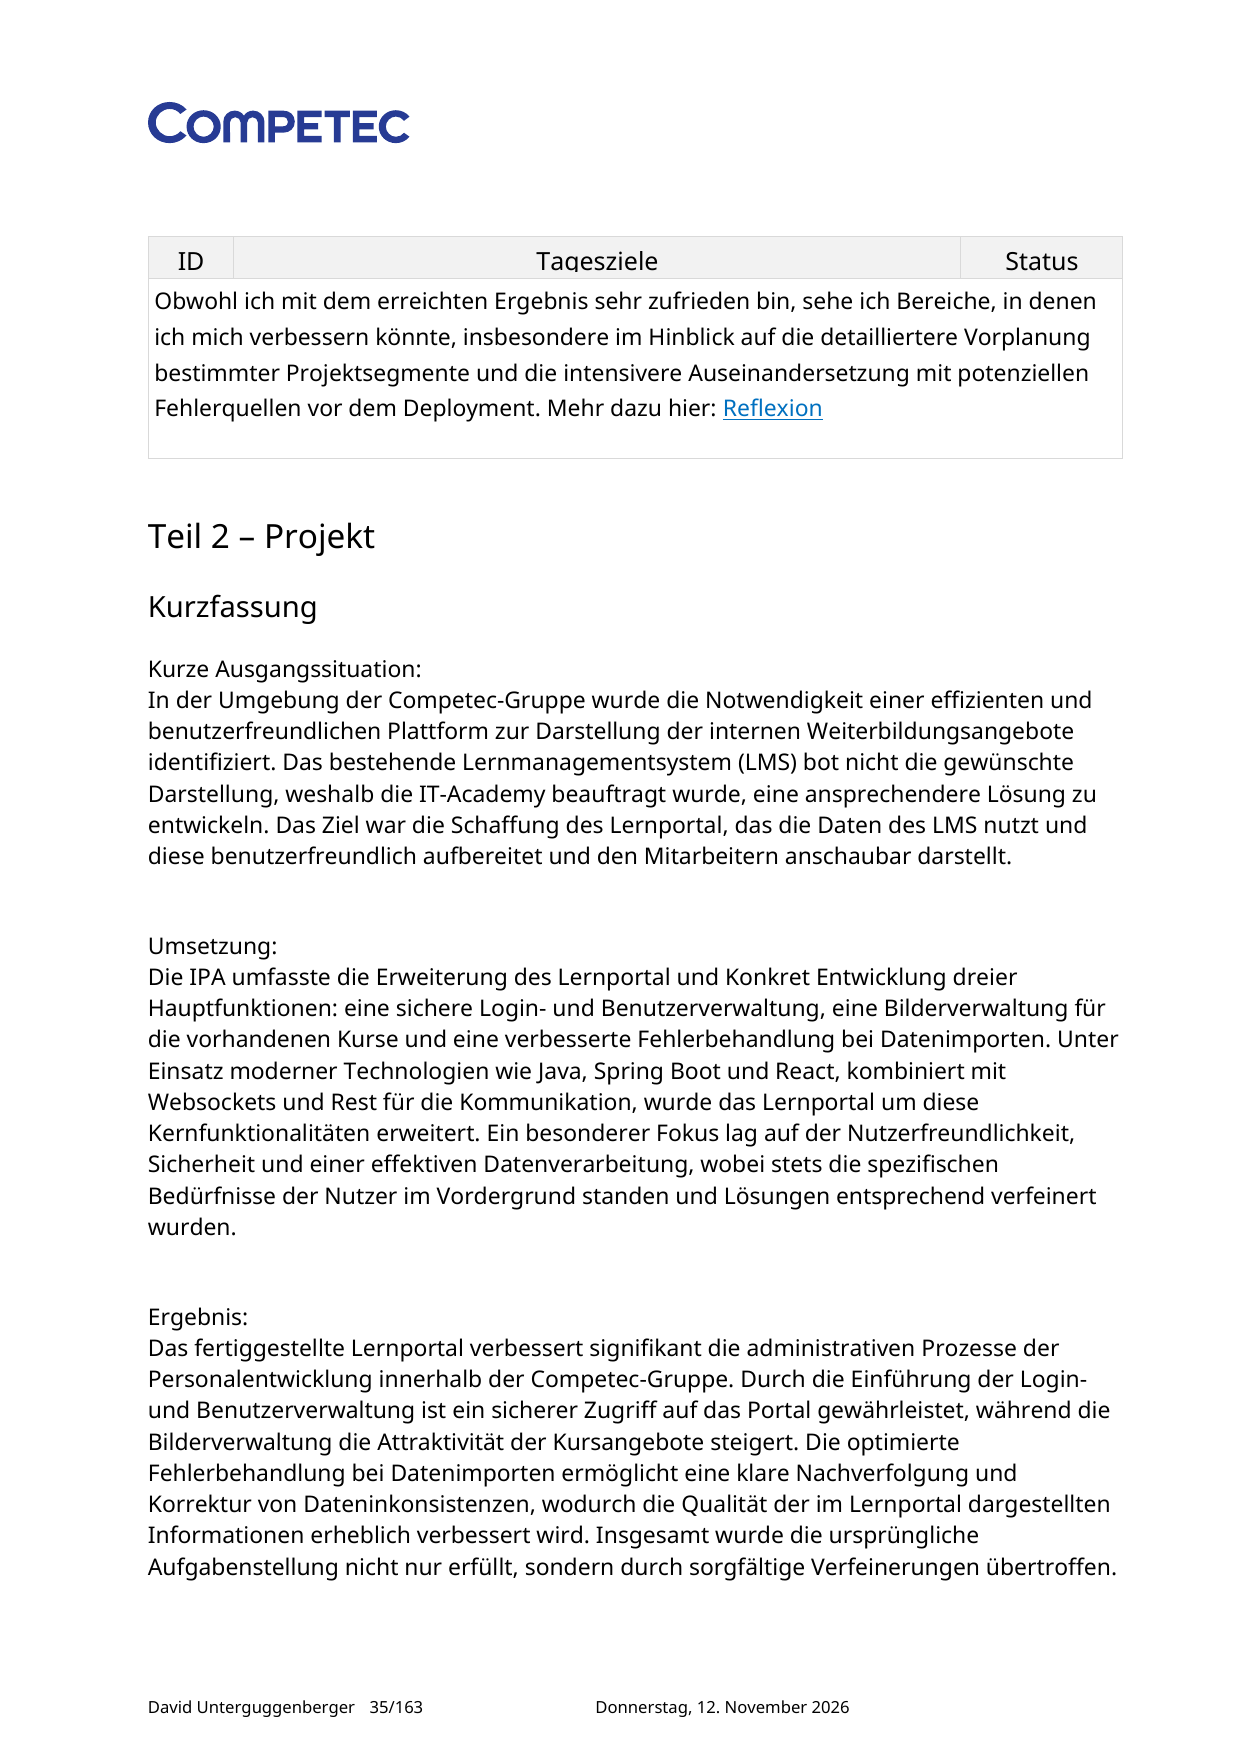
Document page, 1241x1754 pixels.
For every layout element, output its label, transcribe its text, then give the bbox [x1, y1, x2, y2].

subtitle Umsetzung: [148, 930, 1122, 961]
table_header Tagesziele [234, 237, 960, 278]
text In der Umgebung der Competec-Gruppe wurde die Notwendigkeit einer effizienten und benutzerfreundlichen Plattform zur Darstellung der internen Weiterbildungsangebote identifiziert. Das bestehende Lernmanagementsystem (LMS) bot nicht die gewünschte Darstellung, weshalb die IT-Academy beauftragt wurde, eine ansprechendere Lösung zu entwickeln. Das Ziel war die Schaffung des Lernportal, das die Daten des LMS nutzt und diese benutzerfreundlich aufbereitet und den Mitarbeitern anschaubar darstellt. [148, 684, 1122, 871]
text Die IPA umfasste die Erweiterung des Lernportal und Konkret Entwicklung dreier Hauptfunktionen: eine sichere Login- und Benutzerverwaltung, eine Bilderverwaltung für die vorhandenen Kurse und eine verbesserte Fehlerbehandlung bei Datenimporten. Unter Einsatz moderner Technologien wie Java, Spring Boot und React, kombiniert mit Websockets und Rest für die Kommunikation, wurde das Lernportal um diese Kernfunktionalitäten erweitert. Ein besonderer Fokus lag auf der Nutzerfreundlichkeit, Sicherheit und einer effektiven Datenverarbeitung, wobei stets die spezifischen Bedürfnisse der Nutzer im Vordergrund standen und Lösungen entsprechend verfeinert wurden. [148, 961, 1122, 1242]
subtitle Ergebnis: [148, 1301, 1122, 1332]
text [148, 1332, 1122, 1582]
subtitle Kurze Ausgangssituation: [148, 653, 1122, 684]
table_header Status [961, 237, 1122, 278]
table_cell Obwohl ich mit dem erreichten Ergebnis sehr zufrieden bin, sehe ich Bereiche, in denen ich mich verbessern könnte, insbesondere im Hinblick auf die detailliertere Vorplanung bestimmter Projektsegmente und die intensivere Auseinandersetzung mit potenziellen Fehlerquellen vor dem Deployment. Mehr dazu hier: Reflexion [149, 279, 1122, 458]
table_header ID [149, 237, 233, 278]
subtitle Kurzfassung [148, 586, 1122, 626]
text Teil 2 – Projekt [148, 513, 1122, 559]
